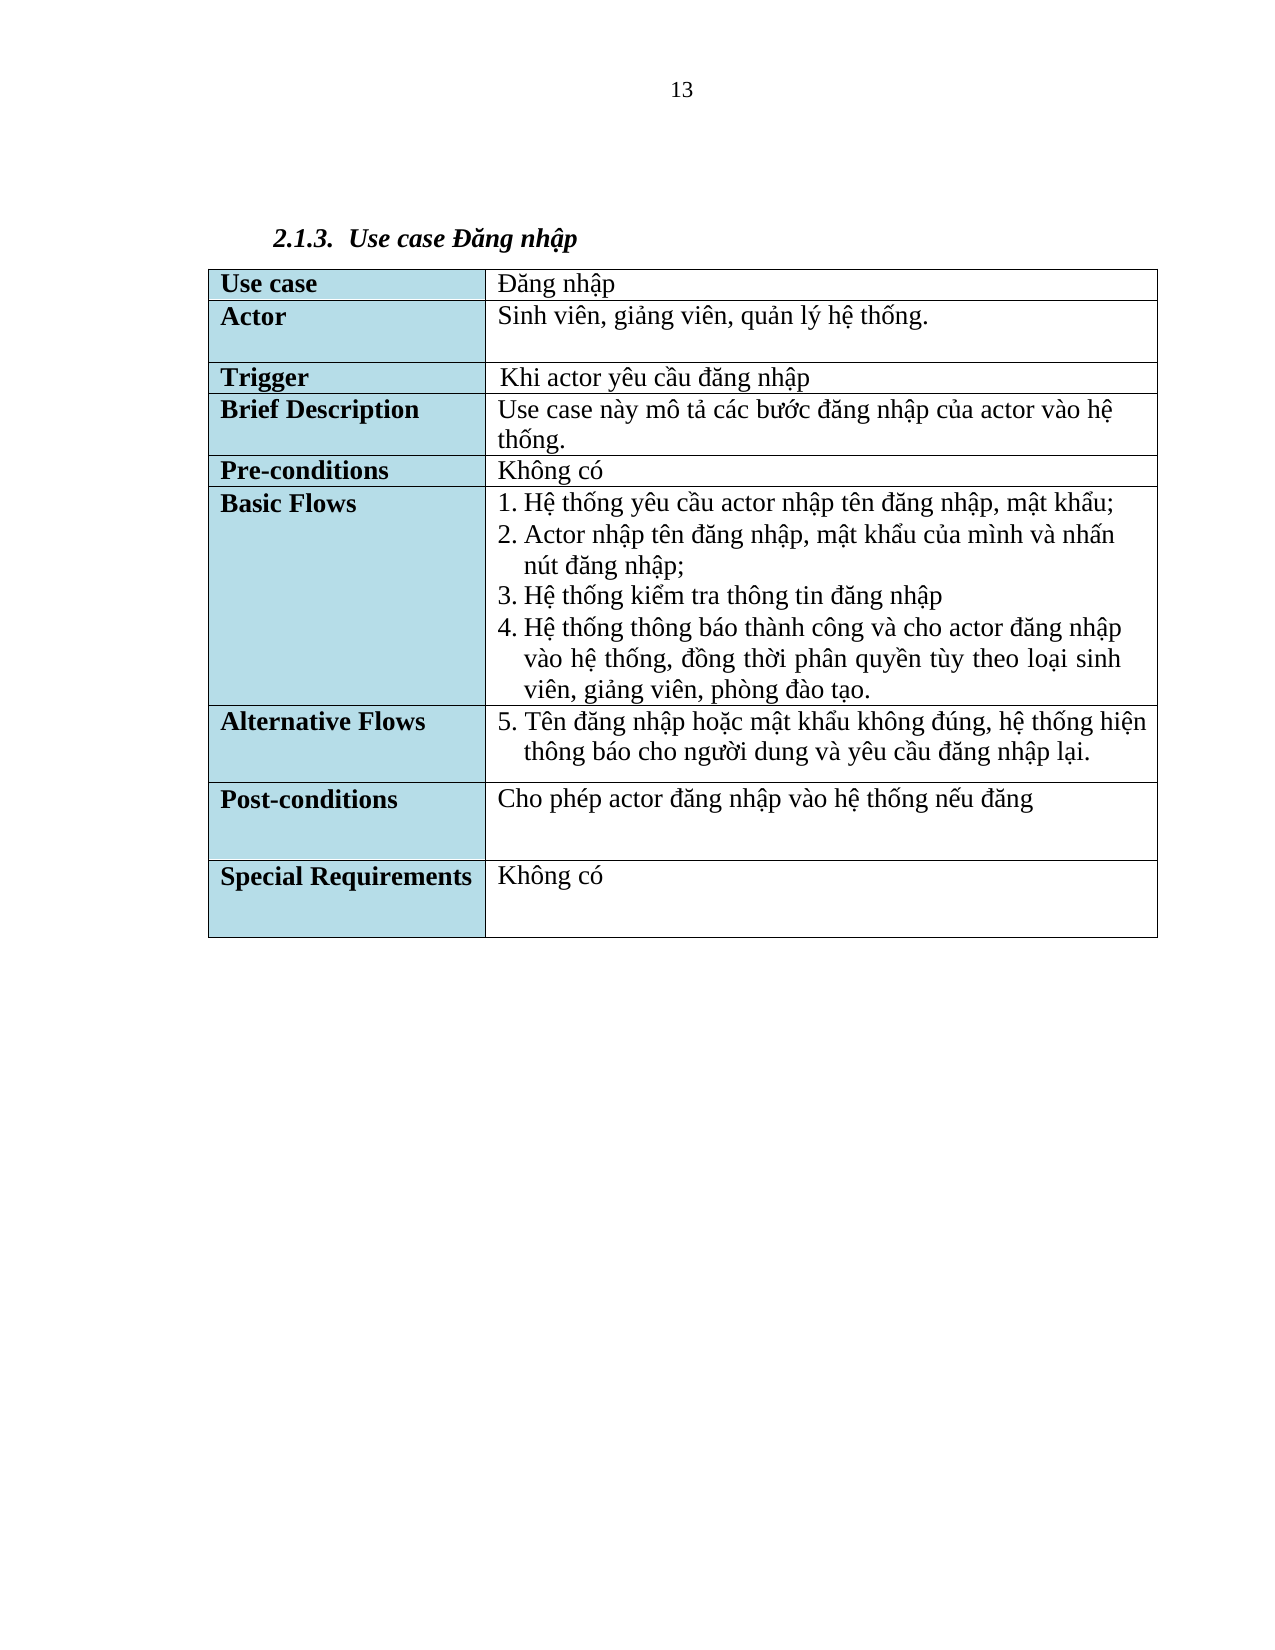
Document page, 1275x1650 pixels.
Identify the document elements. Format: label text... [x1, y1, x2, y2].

table_cell Trigger [209, 363, 485, 393]
table_cell 5. Tên đăng nhập hoặc mật khẩu không đúng, hệ thống hiện thông báo cho người dung và yêu cầu đăng nhập lại. [486, 706, 1157, 782]
table_cell Pre-conditions [209, 456, 485, 486]
table_cell Khi actor yêu cầu đăng nhập [486, 363, 1157, 393]
table_cell Cho phép actor đăng nhập vào hệ thống nếu đăng [486, 783, 1157, 859]
table_cell Special Requirements [209, 861, 485, 937]
table_cell Basic Flows [209, 487, 485, 705]
list Use case Đăng nhập [273, 222, 1192, 253]
table_cell Alternative Flows [209, 706, 485, 782]
table_cell Hệ thống yêu cầu actor nhập tên đăng nhập, mật khẩu; Actor nhập tên đăng nhập, mật khẩu của mình và nhấn nút đăng nhập; Hệ thống kiểm tra thông tin đăng nhập Hệ thống thông báo thành công và cho actor đăng nhập vào hệ thống, đồng thời phân quyền tùy theo loại sinh viên, giảng viên, phòng đào tạo. [486, 487, 1157, 705]
table_cell Brief Description [209, 394, 485, 455]
table_cell Use case này mô tả các bước đăng nhập của actor vào hệ thống. [486, 394, 1157, 455]
table_header Use case [209, 270, 485, 299]
table_cell Không có [486, 456, 1157, 486]
table_cell Không có [486, 861, 1157, 937]
table_cell Post-conditions [209, 783, 485, 859]
table_cell Sinh viên, giảng viên, quản lý hệ thống. [486, 301, 1157, 362]
table_header Đăng nhập [486, 270, 1157, 299]
table_cell Actor [209, 301, 485, 362]
